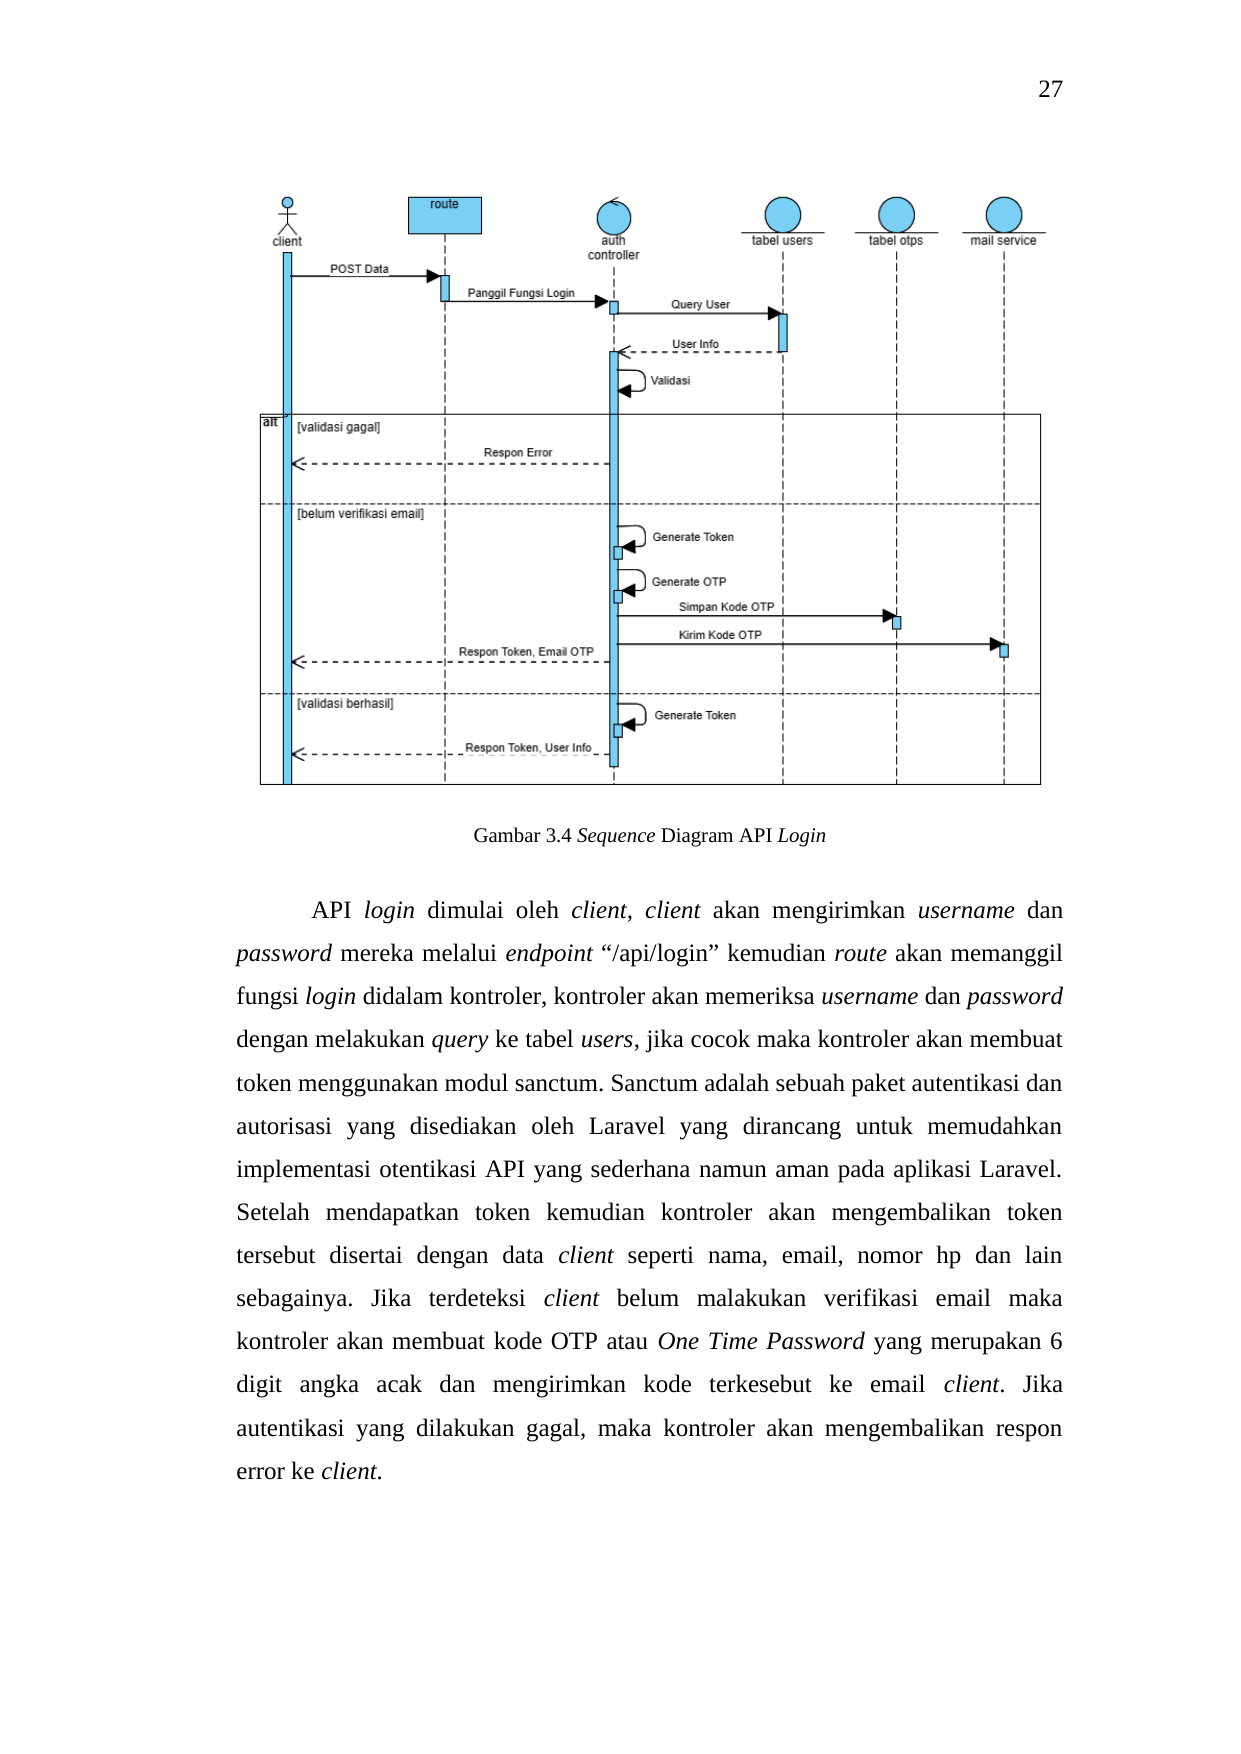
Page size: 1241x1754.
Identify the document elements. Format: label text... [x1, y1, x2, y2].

picture [238, 177, 1062, 809]
text API login dimulai oleh client, client akan mengirimkan username dan password mereka melalui endpoint “/api/login” kemudian route akan memanggil fungsi login didalam kontroler, kontroler akan memeriksa username dan password dengan melakukan query ke tabel users, jika cocok maka kontroler akan membuat token menggunakan modul sanctum. Sanctum adalah sebuah paket autentikasi dan autorisasi yang disediakan oleh Laravel yang dirancang untuk memudahkan implementasi otentikasi API yang sederhana namun aman pada aplikasi Laravel. Setelah mendapatkan token kemudian kontroler akan mengembalikan token tersebut disertai dengan data client seperti nama, email, nomor hp dan lain sebagainya. Jika terdeteksi client belum malakukan verifikasi email maka kontroler akan membuat kode OTP atau One Time Password yang merupakan 6 digit angka acak dan mengirimkan kode terkesebut ke email client. Jika autentikasi yang dilakukan gagal, maka kontroler akan mengembalikan respon error ke client. [236, 895, 1063, 1484]
